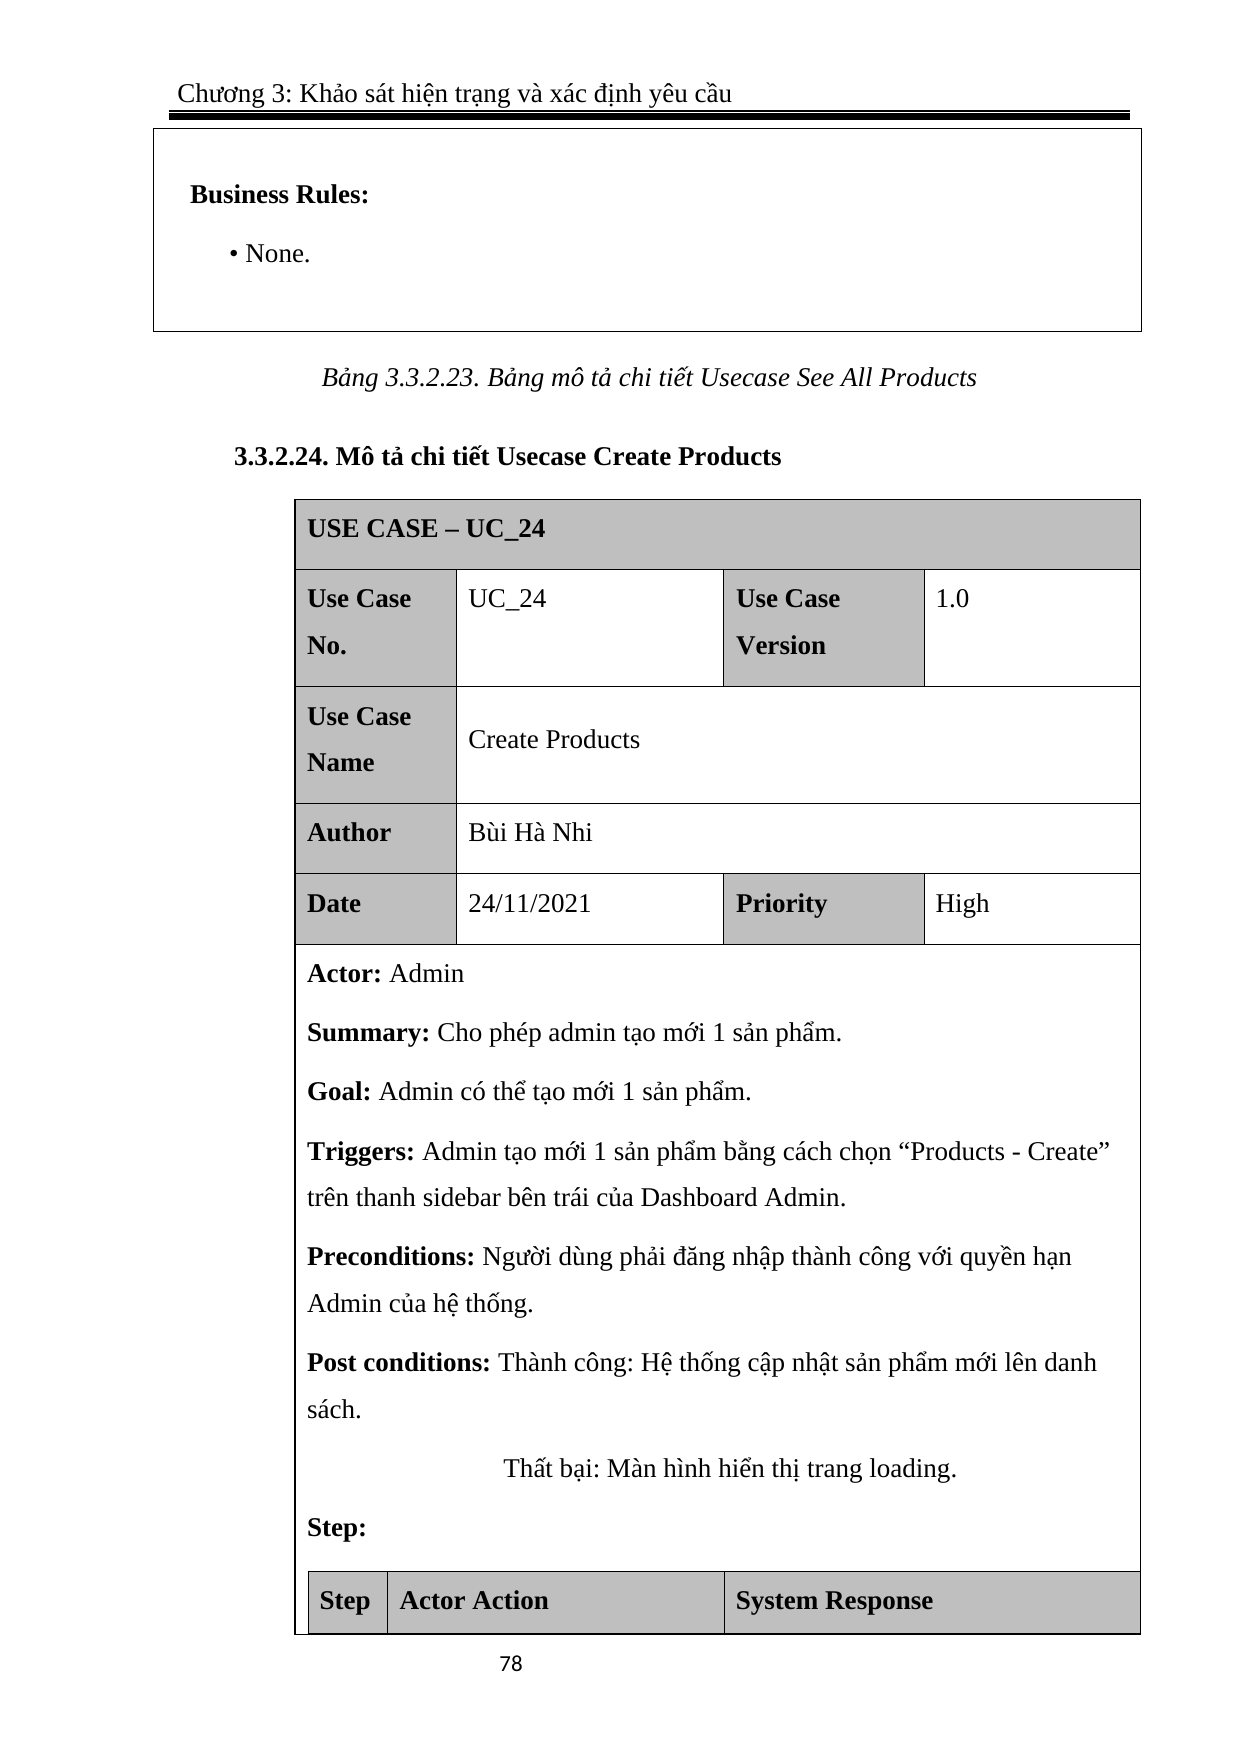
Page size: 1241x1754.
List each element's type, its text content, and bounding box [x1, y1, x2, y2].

table_cell Author [296, 804, 456, 873]
table_cell 1.0 [925, 570, 1140, 686]
table_cell Use Case Version [724, 570, 924, 686]
table_cell [1096, 129, 1141, 331]
table_cell 24/11/2021 [457, 874, 723, 944]
table_cell Use Case No. [296, 570, 456, 686]
table_cell Use Case Name [296, 687, 456, 803]
subtitle 3.3.2.24. Mô tả chi tiết Usecase Create Products [177, 439, 1122, 471]
table_cell High [925, 874, 1140, 944]
table_cell Bùi Hà Nhi [457, 804, 1140, 873]
table_cell Date [296, 874, 456, 944]
table_cell Create Products [457, 687, 1140, 803]
subtitle Bảng 3.3.2.23. Bảng mô tả chi tiết Usecase See All Products [177, 361, 1122, 392]
table_header USE CASE – UC_24 [296, 500, 1140, 569]
table_cell Business Rules: • None. [179, 129, 1096, 331]
table_cell Priority [724, 874, 924, 944]
table_cell [154, 129, 178, 331]
table_cell UC_24 [457, 570, 723, 686]
